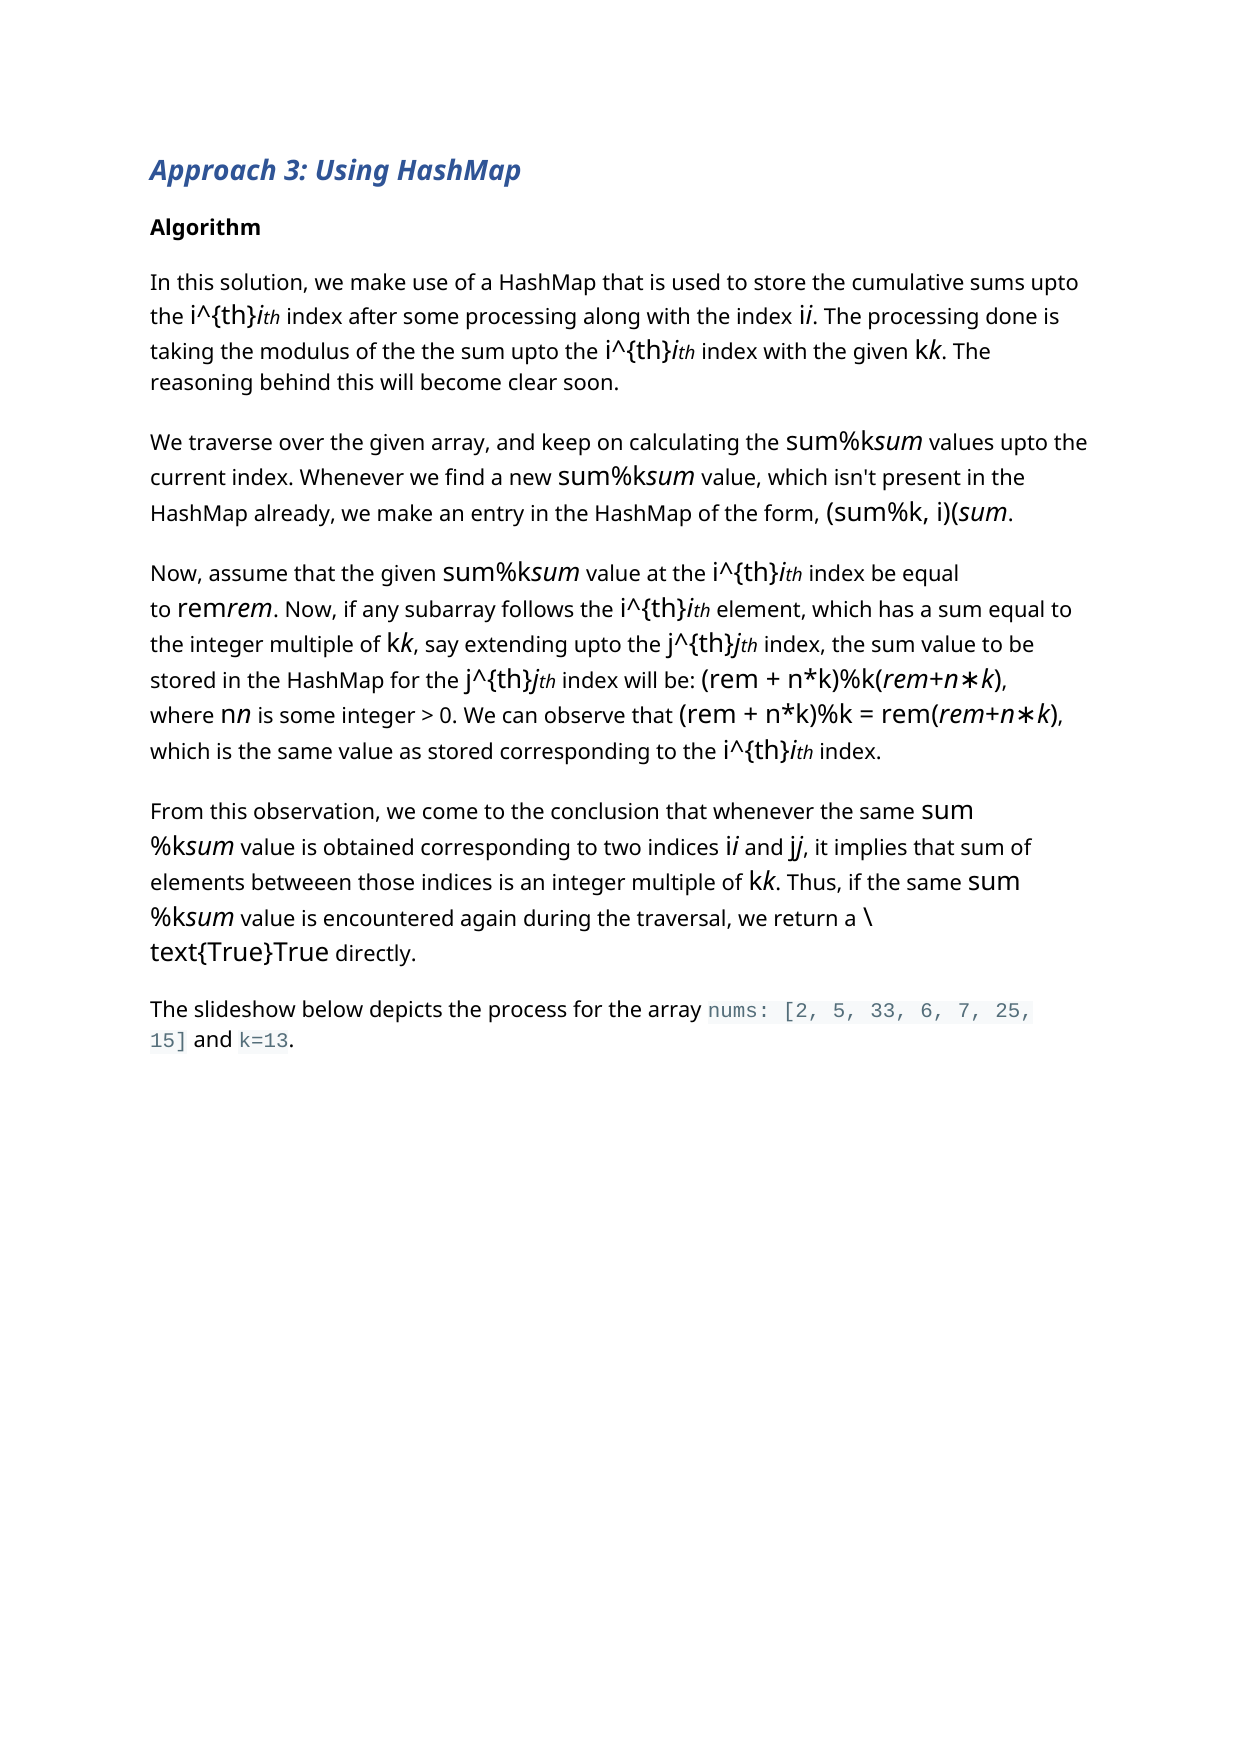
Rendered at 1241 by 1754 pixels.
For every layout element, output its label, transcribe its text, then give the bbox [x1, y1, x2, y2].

text From this observation, we come to the conclusion that whenever the same sum%ksum value is obtained corresponding to two indices ii and jj, it implies that sum of elements betweeen those indices is an integer multiple of kk. Thus, if the same sum%ksum value is encountered again during the traversal, we return a \text{True}True directly. [150, 792, 1090, 969]
text Algorithm [150, 212, 1090, 242]
subtitle Approach 3: Using HashMap [150, 150, 1090, 188]
text Now, assume that the given sum%ksum value at the i^{th}ith index be equal to remrem. Now, if any subarray follows the i^{th}ith element, which has a sum equal to the integer multiple of kk, say extending upto the j^{th}jth index, the sum value to be stored in the HashMap for the j^{th}jth index will be: (rem + n*k)%k(rem+n∗k), where nn is some integer > 0. We can observe that (rem + n*k)%k = rem(rem+n∗k), which is the same value as stored corresponding to the i^{th}ith index. [150, 554, 1090, 767]
text We traverse over the given array, and keep on calculating the sum%ksum values upto the current index. Whenever we find a new sum%ksum value, which isn't present in the HashMap already, we make an entry in the HashMap of the form, (sum%k, i)(sum. [150, 422, 1090, 529]
text In this solution, we make use of a HashMap that is used to store the cumulative sums upto the i^{th}ith index after some processing along with the index ii. The processing done is taking the modulus of the the sum upto the i^{th}ith index with the given kk. The reasoning behind this will become clear soon. [150, 267, 1090, 397]
text The slideshow below depicts the process for the array nums: [2, 5, 33, 6, 7, 25, 15] and k=13. [150, 994, 1090, 1054]
